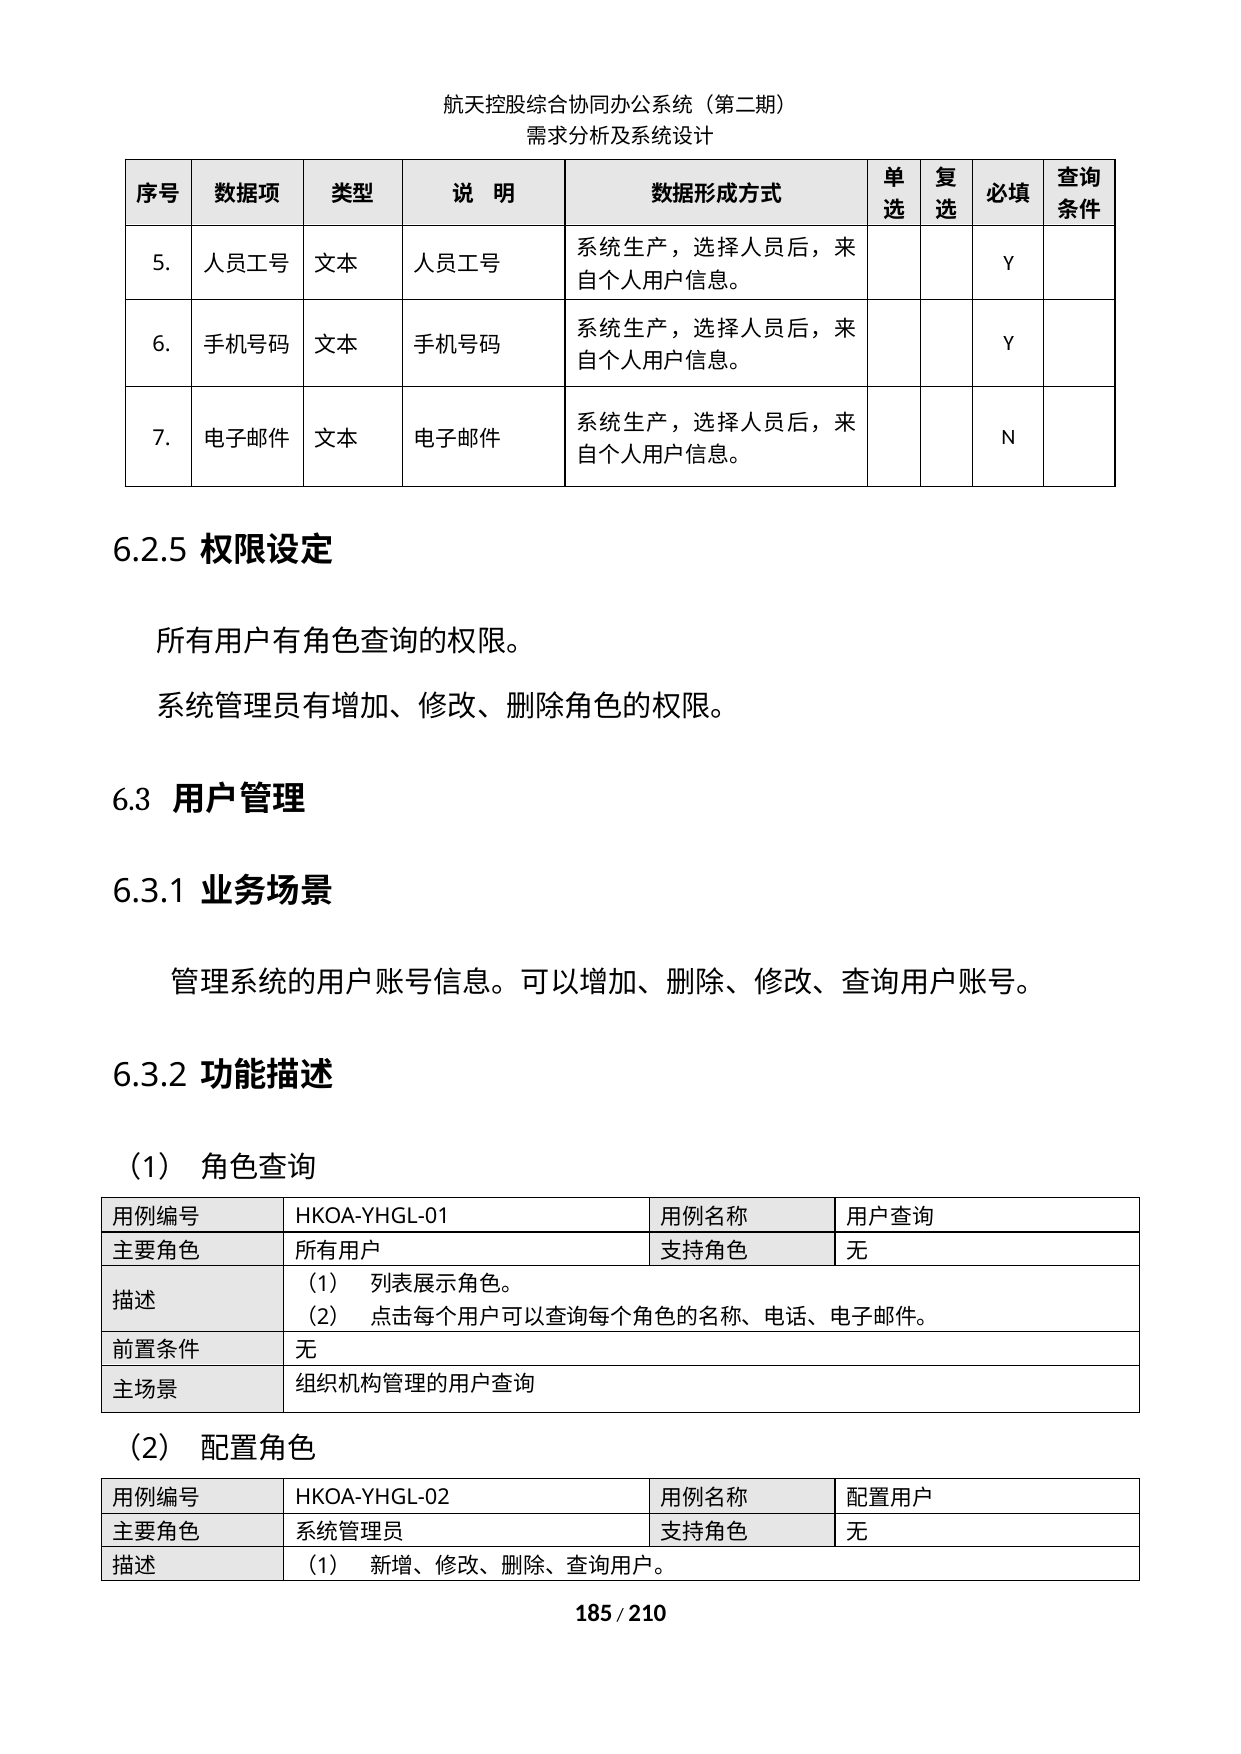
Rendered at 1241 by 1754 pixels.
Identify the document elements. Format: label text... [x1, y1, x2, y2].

list 角色查询 [112, 1132, 1128, 1197]
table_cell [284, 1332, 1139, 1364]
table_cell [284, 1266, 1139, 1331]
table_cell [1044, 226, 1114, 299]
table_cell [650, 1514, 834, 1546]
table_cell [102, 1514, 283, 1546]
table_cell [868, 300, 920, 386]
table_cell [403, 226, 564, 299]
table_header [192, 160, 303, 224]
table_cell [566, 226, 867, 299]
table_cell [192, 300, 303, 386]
subtitle 业务场景 [112, 856, 1128, 921]
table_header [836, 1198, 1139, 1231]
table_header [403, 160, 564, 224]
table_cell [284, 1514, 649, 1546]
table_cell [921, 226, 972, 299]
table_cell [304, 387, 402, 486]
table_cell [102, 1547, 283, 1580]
text 所有用户有角色查询的权限。 [156, 606, 1128, 671]
text 管理系统的用户账号信息。可以增加、删除、修改、查询用户账号。 [112, 948, 1128, 1013]
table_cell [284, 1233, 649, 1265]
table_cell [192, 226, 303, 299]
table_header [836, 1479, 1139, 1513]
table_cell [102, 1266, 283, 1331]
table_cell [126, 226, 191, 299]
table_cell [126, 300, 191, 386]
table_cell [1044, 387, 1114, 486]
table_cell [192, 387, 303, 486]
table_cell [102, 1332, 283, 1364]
subtitle 权限设定 [112, 514, 1128, 579]
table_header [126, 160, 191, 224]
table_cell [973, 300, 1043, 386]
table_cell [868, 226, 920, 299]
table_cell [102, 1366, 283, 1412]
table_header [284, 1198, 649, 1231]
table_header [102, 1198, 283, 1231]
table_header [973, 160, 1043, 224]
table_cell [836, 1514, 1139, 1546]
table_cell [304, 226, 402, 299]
list 配置角色 [112, 1413, 1128, 1478]
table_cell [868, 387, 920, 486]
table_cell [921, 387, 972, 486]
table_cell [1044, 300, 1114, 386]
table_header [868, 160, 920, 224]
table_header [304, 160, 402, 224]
subtitle 用户管理 [112, 763, 1128, 828]
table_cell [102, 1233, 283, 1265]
subtitle 功能描述 [112, 1040, 1128, 1105]
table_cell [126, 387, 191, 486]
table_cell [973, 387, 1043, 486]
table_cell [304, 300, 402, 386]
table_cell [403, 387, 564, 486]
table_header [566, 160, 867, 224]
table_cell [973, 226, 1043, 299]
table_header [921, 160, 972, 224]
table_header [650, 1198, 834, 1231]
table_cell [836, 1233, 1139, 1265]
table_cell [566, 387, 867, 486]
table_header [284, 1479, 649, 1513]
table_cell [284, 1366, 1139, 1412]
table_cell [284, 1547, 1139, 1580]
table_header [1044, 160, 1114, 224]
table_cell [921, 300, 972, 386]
text 系统管理员有增加、修改、删除角色的权限。 [156, 671, 1128, 736]
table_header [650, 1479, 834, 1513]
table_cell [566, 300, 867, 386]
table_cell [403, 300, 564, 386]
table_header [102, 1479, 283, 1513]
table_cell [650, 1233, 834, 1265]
